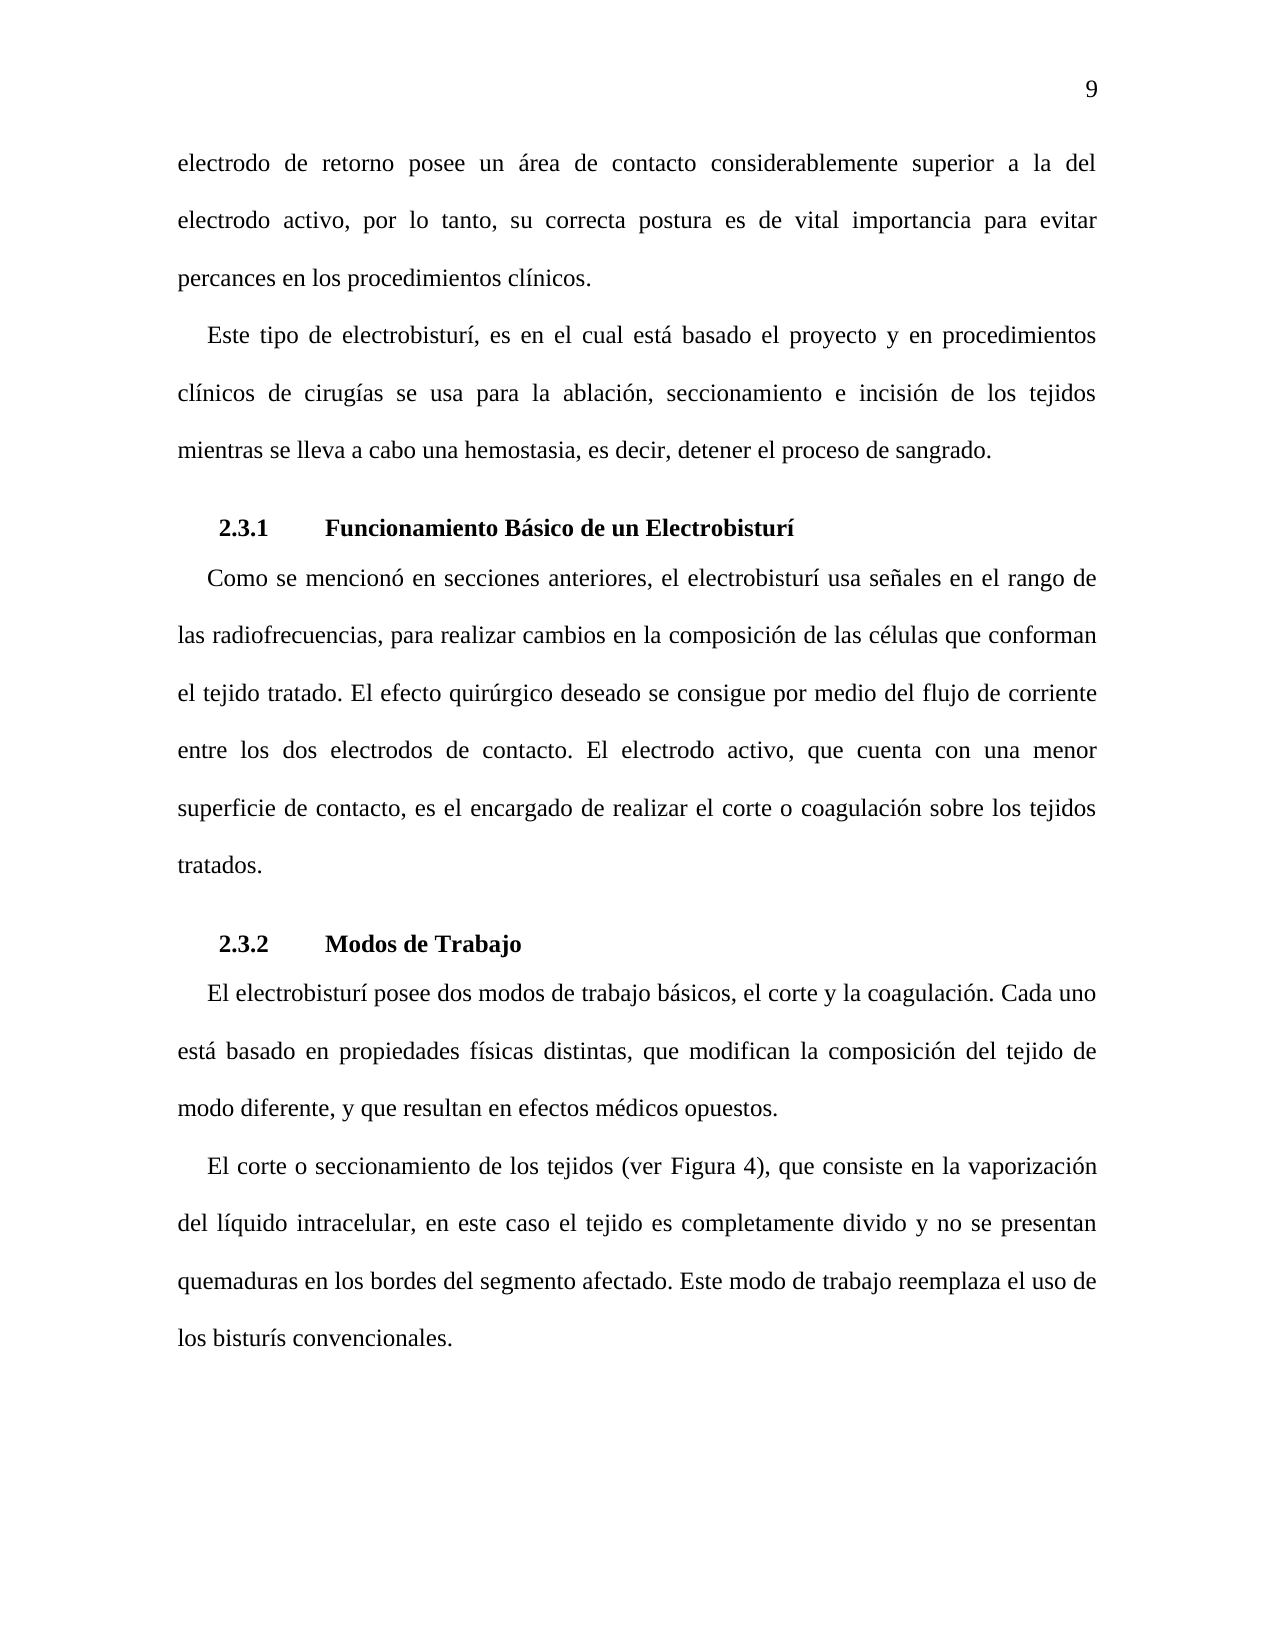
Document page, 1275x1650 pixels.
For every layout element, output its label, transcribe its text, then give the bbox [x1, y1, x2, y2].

text Este tipo de electrobisturí, es en el cual está basado el proyecto y en procedimientos clínicos de cirugías se usa para la ablación, seccionamiento e incisión de los tejidos mientras se lleva a cabo una hemostasia, es decir, detener el proceso de sangrado. [177, 320, 1098, 464]
text El corte o seccionamiento de los tejidos (ver Figura 4), que consiste en la vaporización del líquido intracelular, en este caso el tejido es completamente divido y no se presentan quemaduras en los bordes del segmento afectado. Este modo de trabajo reemplaza el uso de los bisturís convencionales. [177, 1151, 1098, 1352]
text El electrobisturí posee dos modos de trabajo básicos, el corte y la coagulación. Cada uno está basado en propiedades físicas distintas, que modifican la composición del tejido de modo diferente, y que resultan en efectos médicos opuestos. [177, 978, 1098, 1122]
subtitle Funcionamiento Básico de un Electrobisturí [177, 513, 1098, 542]
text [177, 148, 1098, 291]
text Como se mencionó en secciones anteriores, el electrobisturí usa señales en el rango de las radiofrecuencias, para realizar cambios en la composición de las células que conforman el tejido tratado. El efecto quirúrgico deseado se consigue por medio del flujo de corriente entre los dos electrodos de contacto. El electrodo activo, que cuenta con una menor superficie de contacto, es el encargado de realizar el corte o coagulación sobre los tejidos tratados. [177, 563, 1098, 879]
subtitle Modos de Trabajo [177, 929, 1098, 958]
